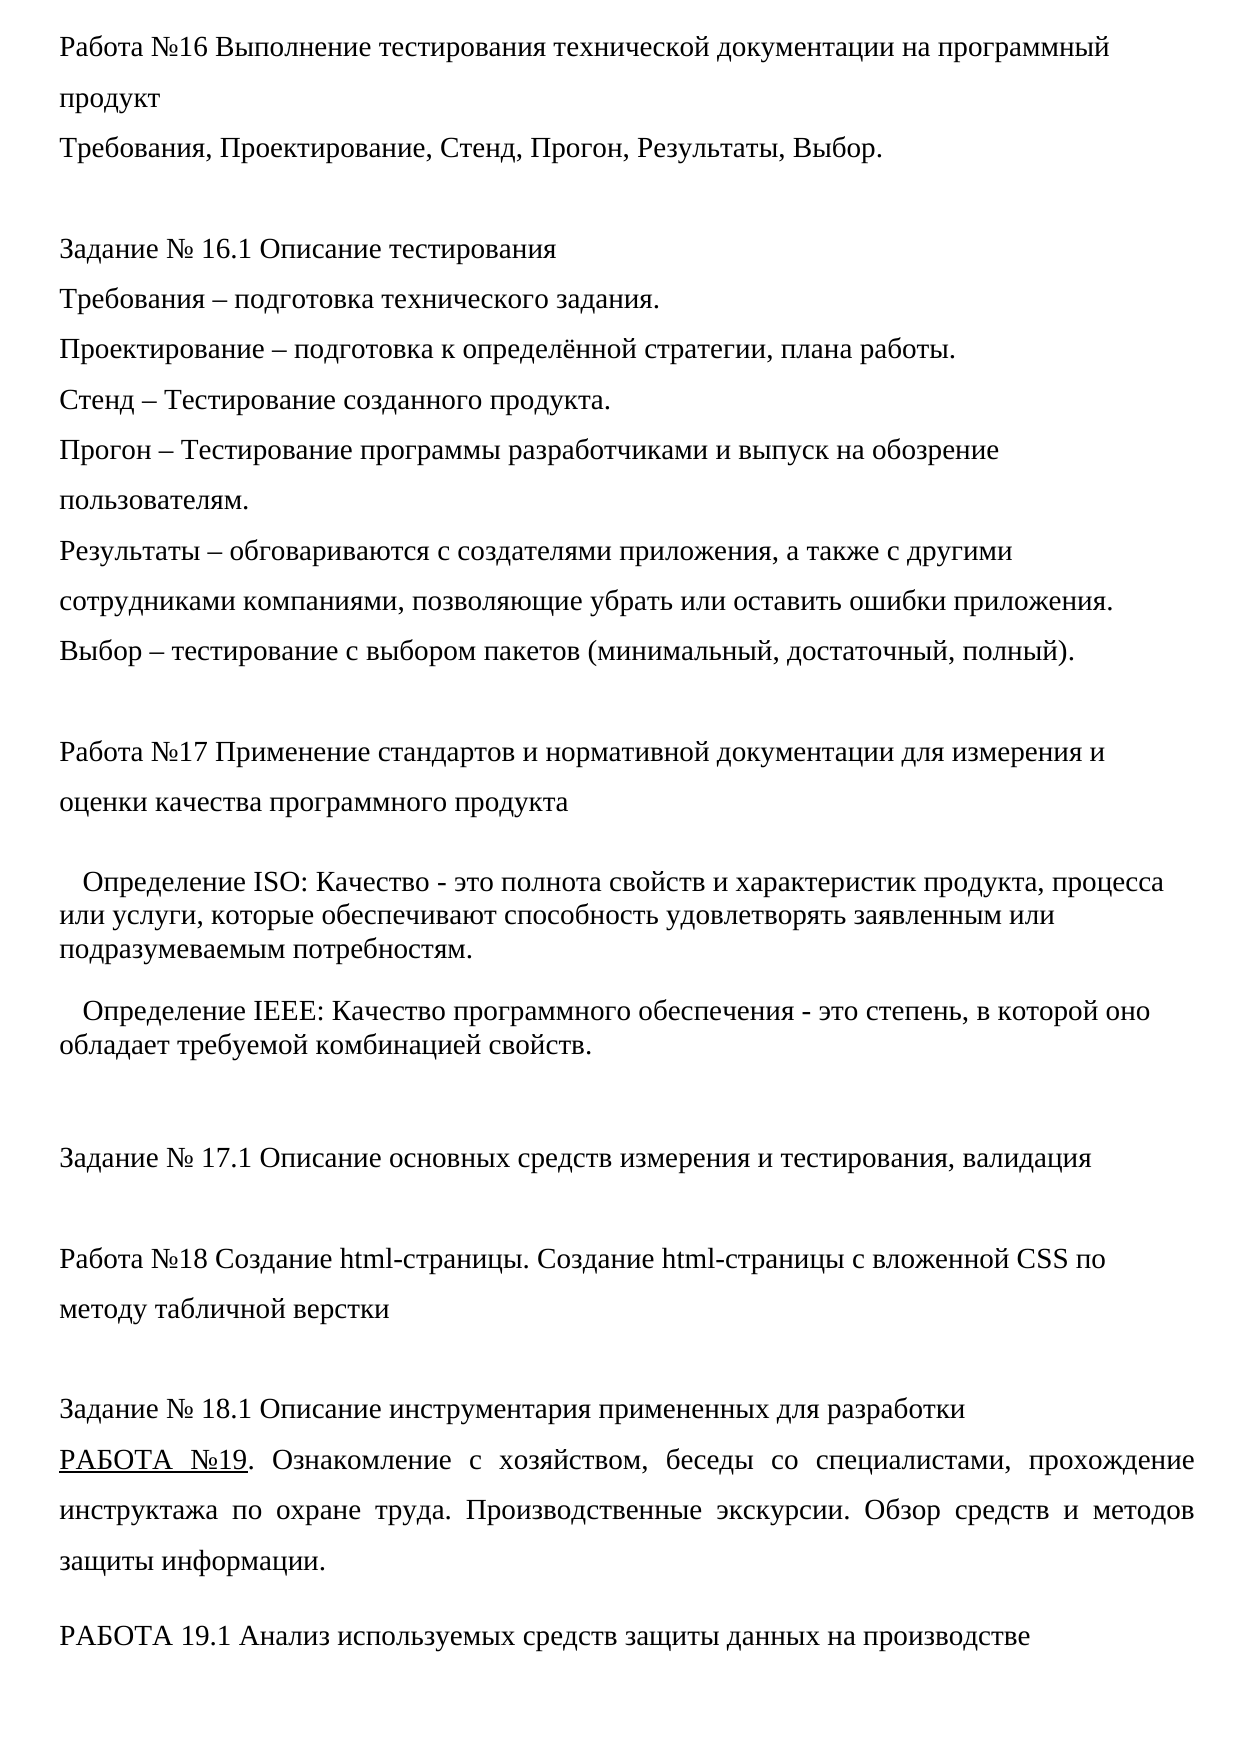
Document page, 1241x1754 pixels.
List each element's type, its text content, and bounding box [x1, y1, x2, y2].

text Проектирование – подготовка к определённой стратегии, плана работы. [59, 331, 1196, 365]
text Результаты – обговариваются с создателями приложения, а также с другими сотрудниками компаниями, позволяющие убрать или оставить ошибки приложения. [59, 533, 1196, 617]
text Определение ISO: Качество - это полнота свойств и характеристик продукта, процесса или услуги, которые обеспечивают способность удовлетворять заявленным или подразумеваемым потребностям. [59, 864, 1196, 964]
text Работа №18 Создание html-страницы. Создание html-страницы с вложенной CSS по методу табличной верстки [59, 1241, 1196, 1324]
text РАБОТА 19.1 Анализ используемых средств защиты данных на производстве [59, 1618, 1196, 1651]
text Требования – подготовка технического задания. [59, 281, 1196, 315]
text РАБОТА №19. Ознакомление с хозяйством, беседы со специалистами, прохождение инструктажа по охране труда. Производственные экскурсии. Обзор средств и методов защиты информации. [59, 1442, 1196, 1576]
text Задание № 18.1 Описание инструментария примененных для разработки [59, 1392, 1196, 1425]
text Работа №16 Выполнение тестирования технической документации на программный продукт [59, 29, 1196, 113]
text Задание № 16.1 Описание тестирования [59, 231, 1196, 264]
text Стенд – Тестирование созданного продукта. [59, 382, 1196, 415]
text Прогон – Тестирование программы разработчиками и выпуск на обозрение пользователям. [59, 432, 1196, 516]
text Выбор – тестирование с выбором пакетов (минимальный, достаточный, полный). [59, 633, 1196, 667]
text Работа №17 Применение стандартов и нормативной документации для измерения и оценки качества программного продукта [59, 734, 1196, 818]
text Требования, Проектирование, Стенд, Прогон, Результаты, Выбор. [59, 130, 1196, 164]
text Определение IEEE: Качество программного обеспечения - это степень, в которой оно обладает требуемой комбинацией свойств. [59, 993, 1196, 1061]
text Задание № 17.1 Описание основных средств измерения и тестирования, валидация [59, 1140, 1196, 1174]
